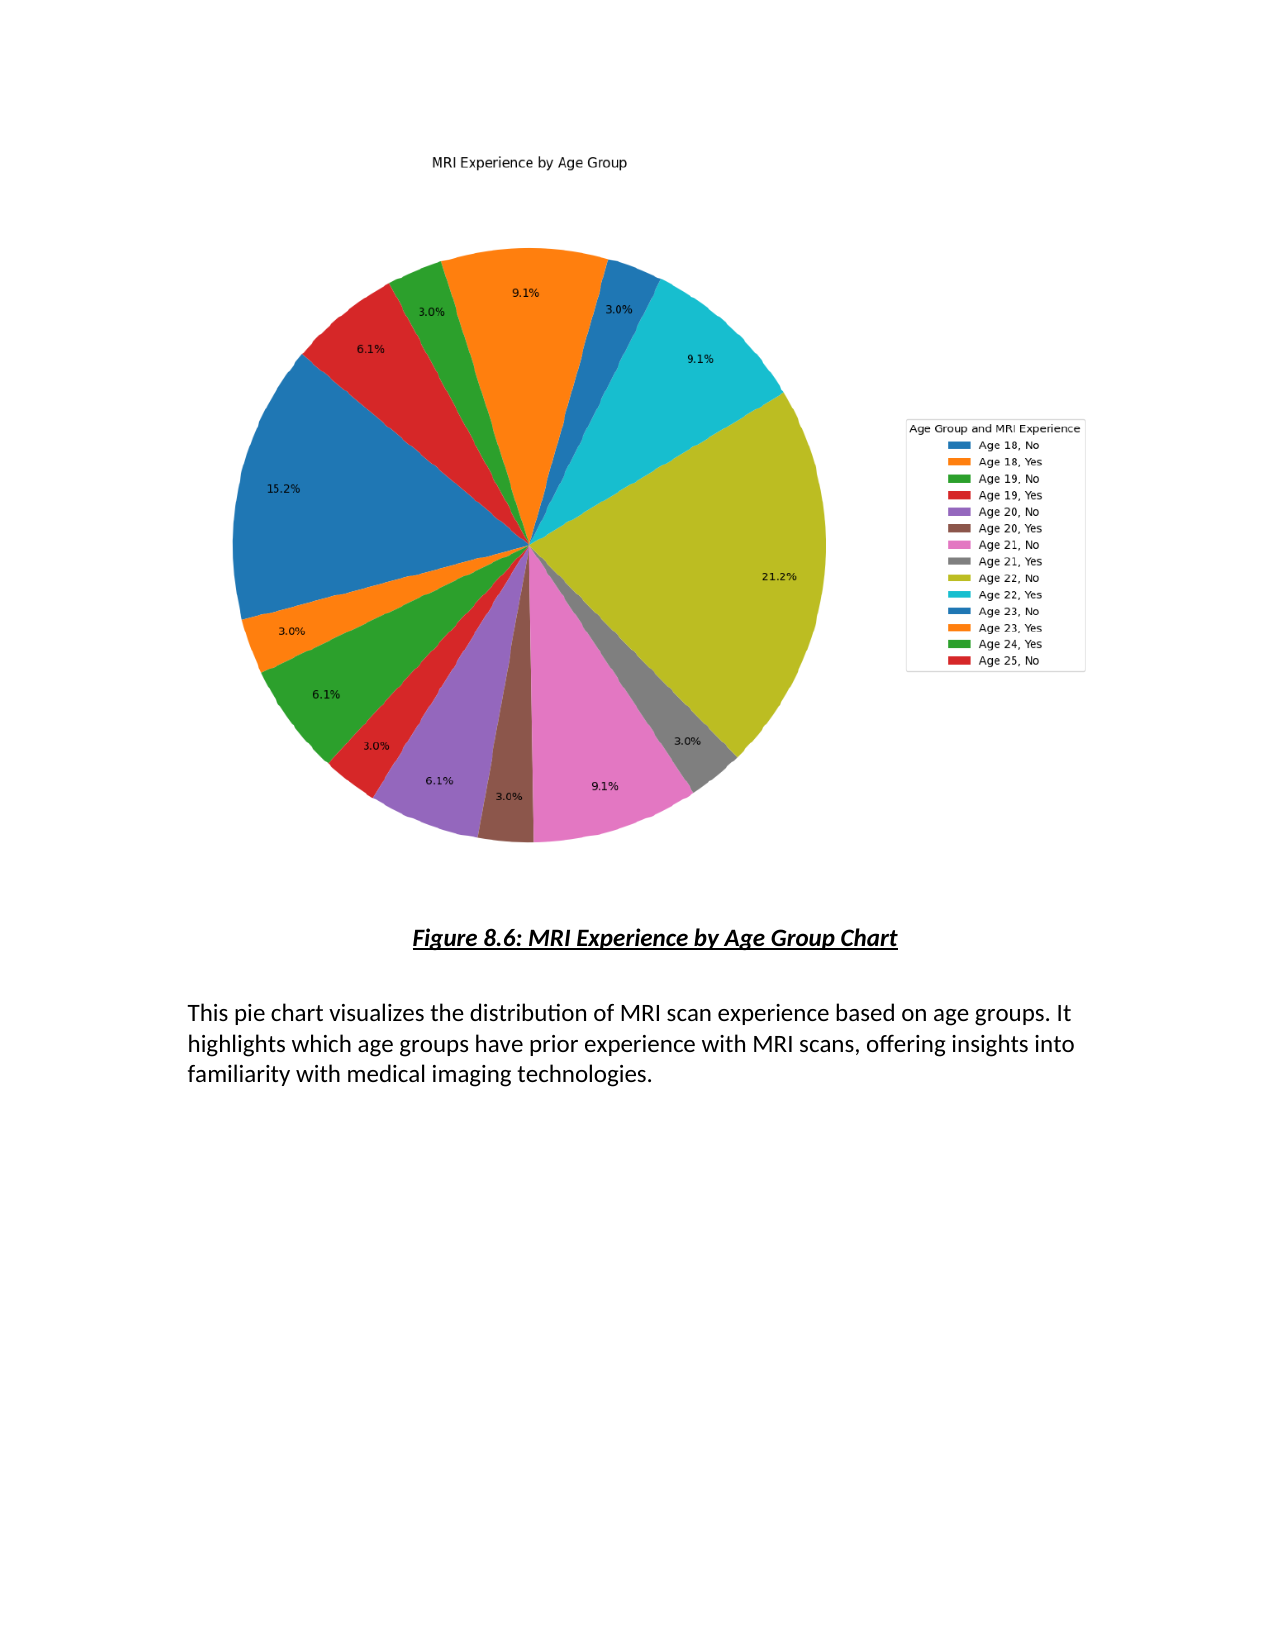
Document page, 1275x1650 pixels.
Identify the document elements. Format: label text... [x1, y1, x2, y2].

picture [187, 150, 1086, 910]
text This pie chart visualizes the distribution of MRI scan experience based on age groups. It highlights which age groups have prior experience with MRI scans, offering insights into familiarity with medical imaging technologies. [187, 997, 1087, 1089]
text Figure 8.6: MRI Experience by Age Group Chart [337, 922, 1087, 952]
